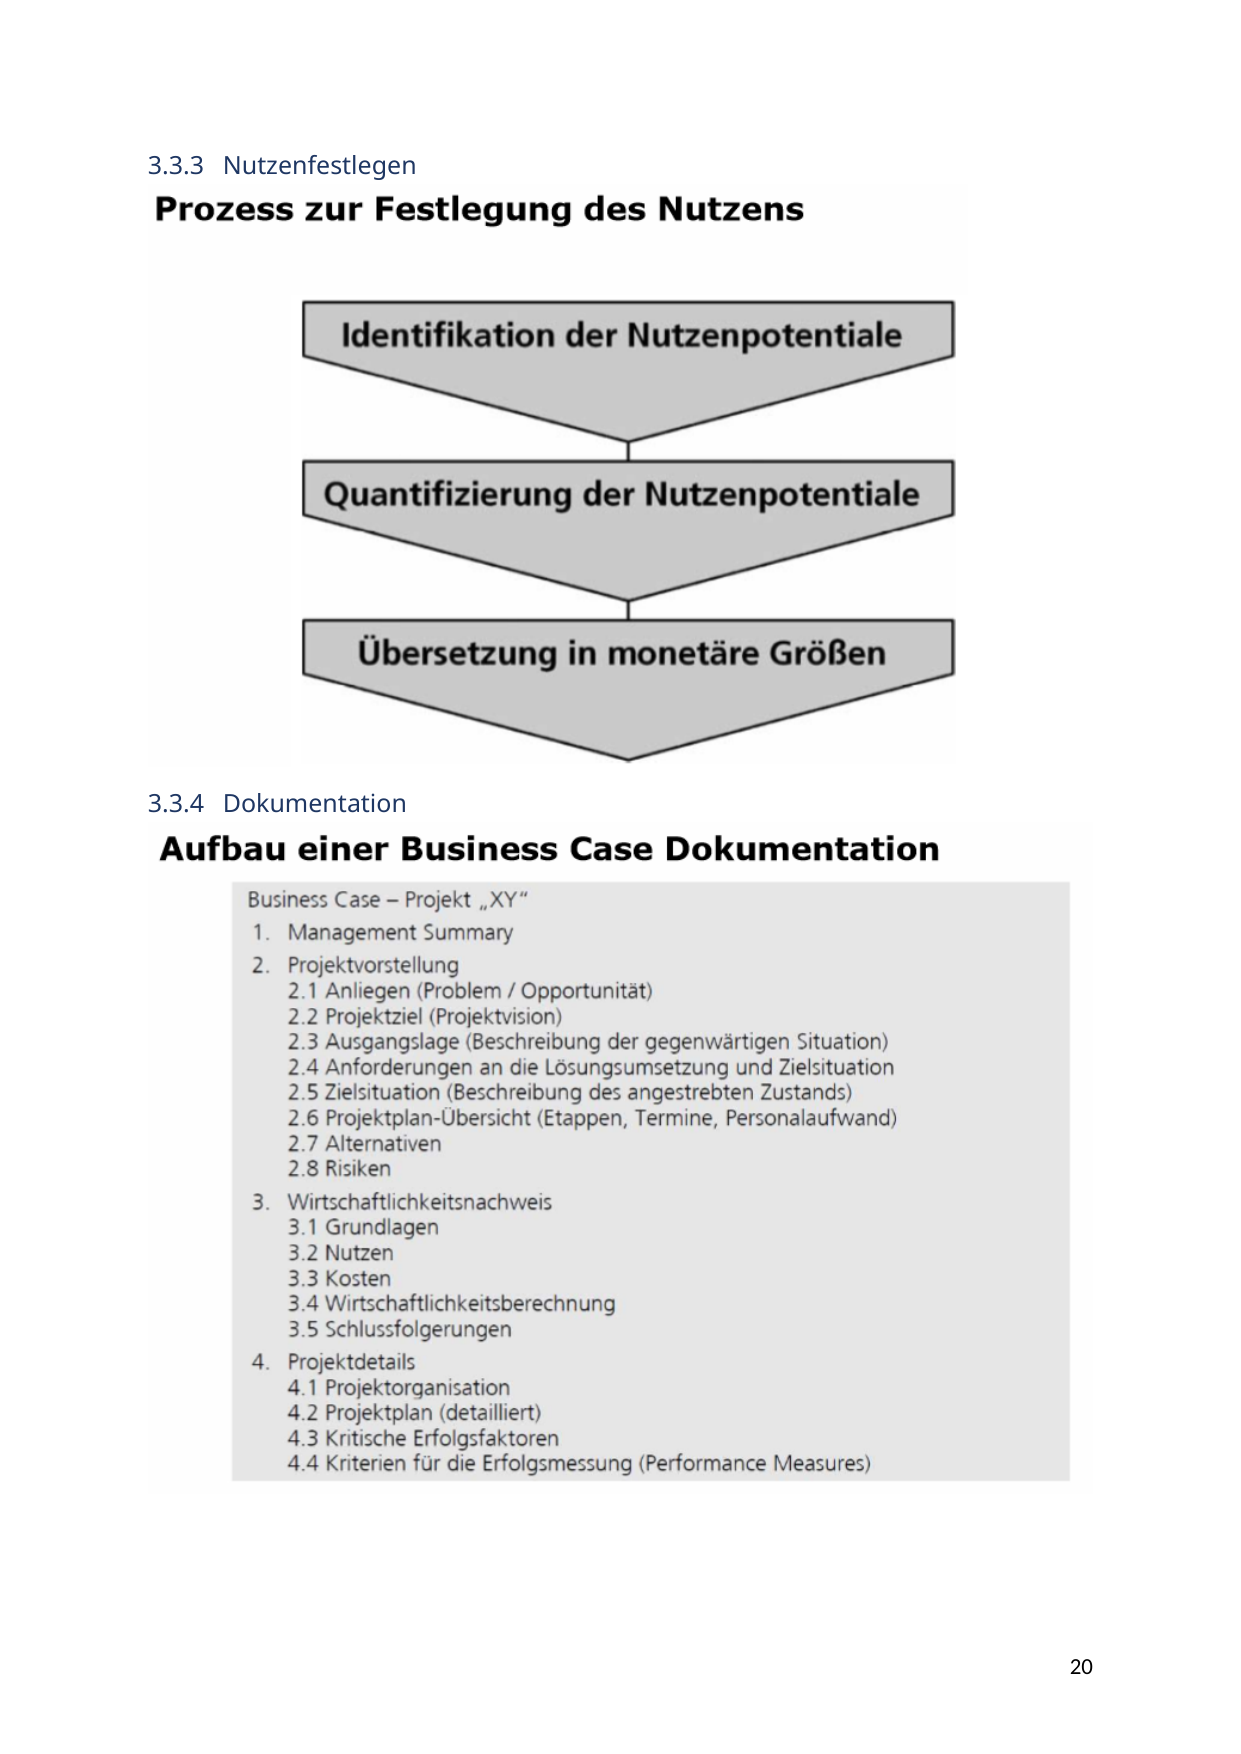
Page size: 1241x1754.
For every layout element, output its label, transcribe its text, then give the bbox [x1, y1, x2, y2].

subtitle Nutzenfestlegen [148, 148, 1093, 182]
picture [147, 822, 1093, 1494]
subtitle Dokumentation [148, 786, 1093, 820]
picture [147, 184, 968, 767]
